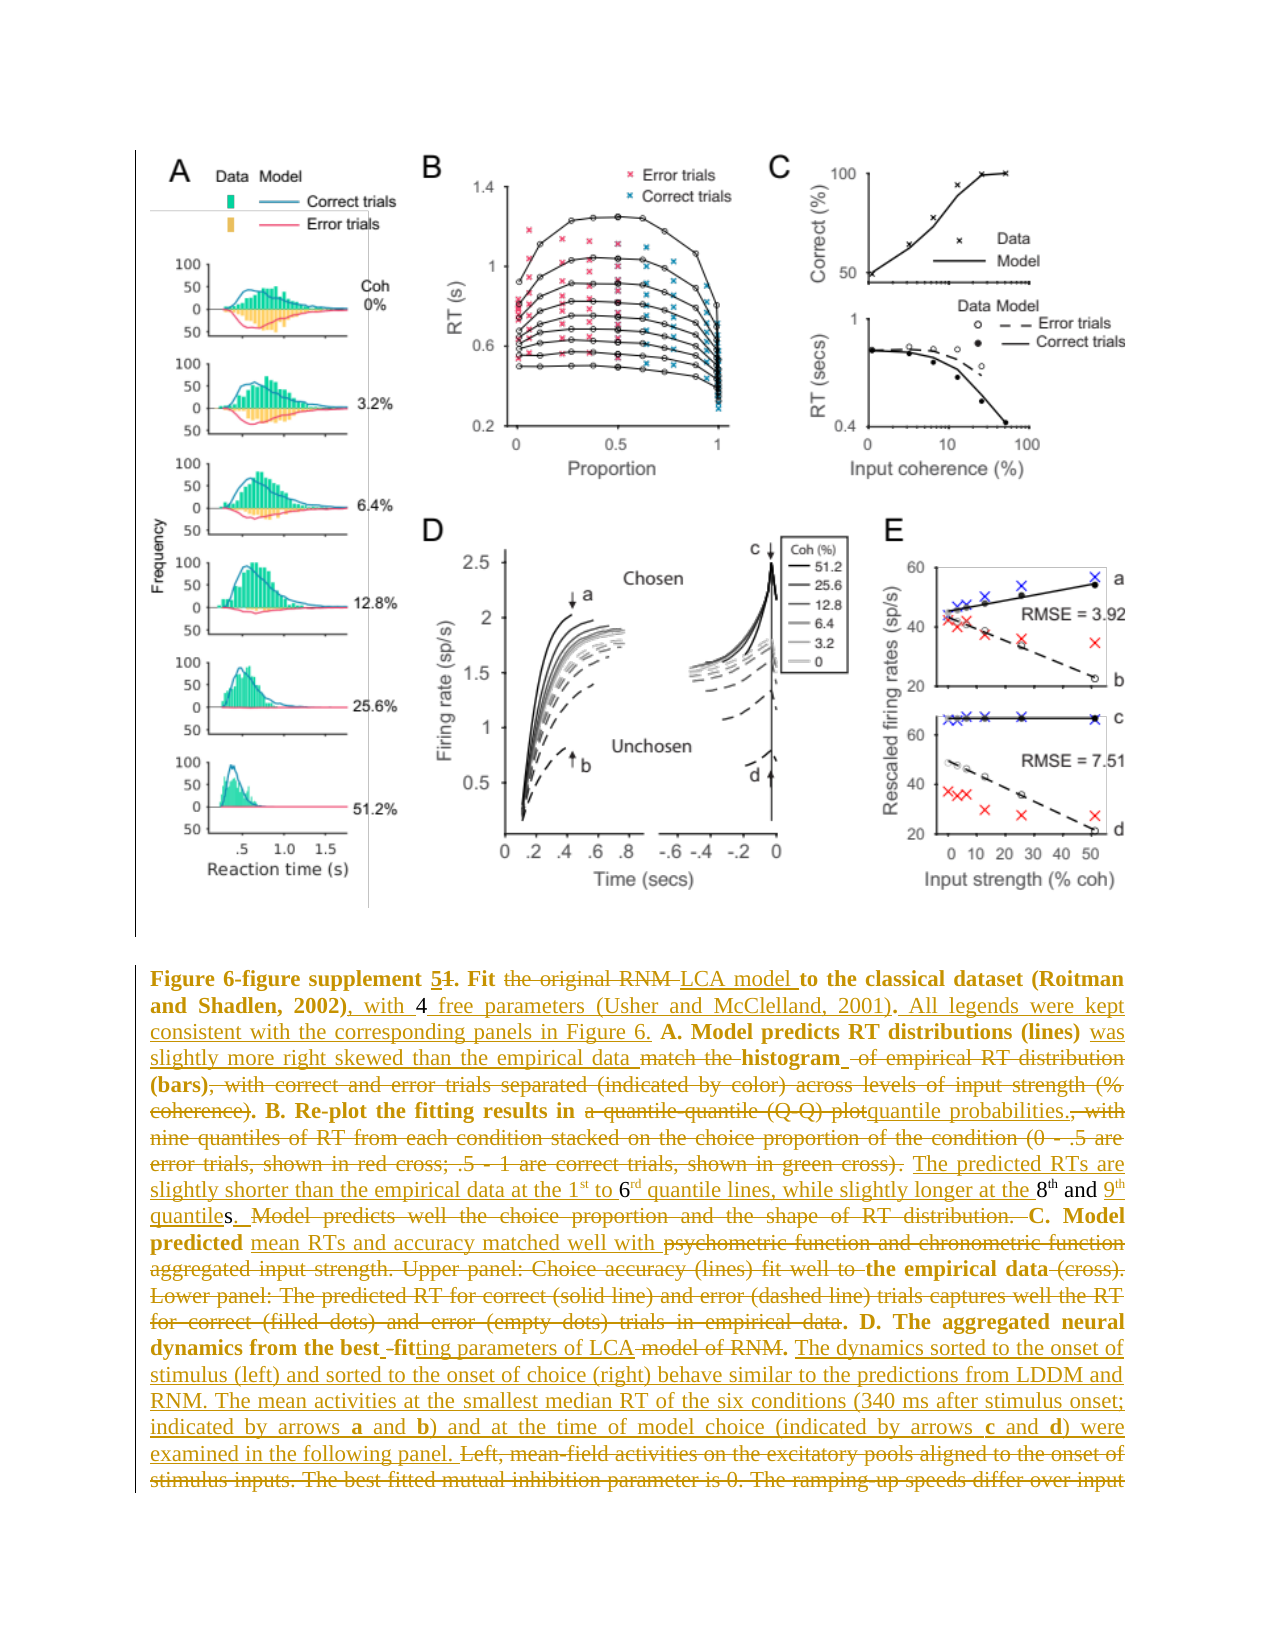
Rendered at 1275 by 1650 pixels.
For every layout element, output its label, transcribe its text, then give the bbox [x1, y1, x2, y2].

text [150, 1411, 1125, 1480]
